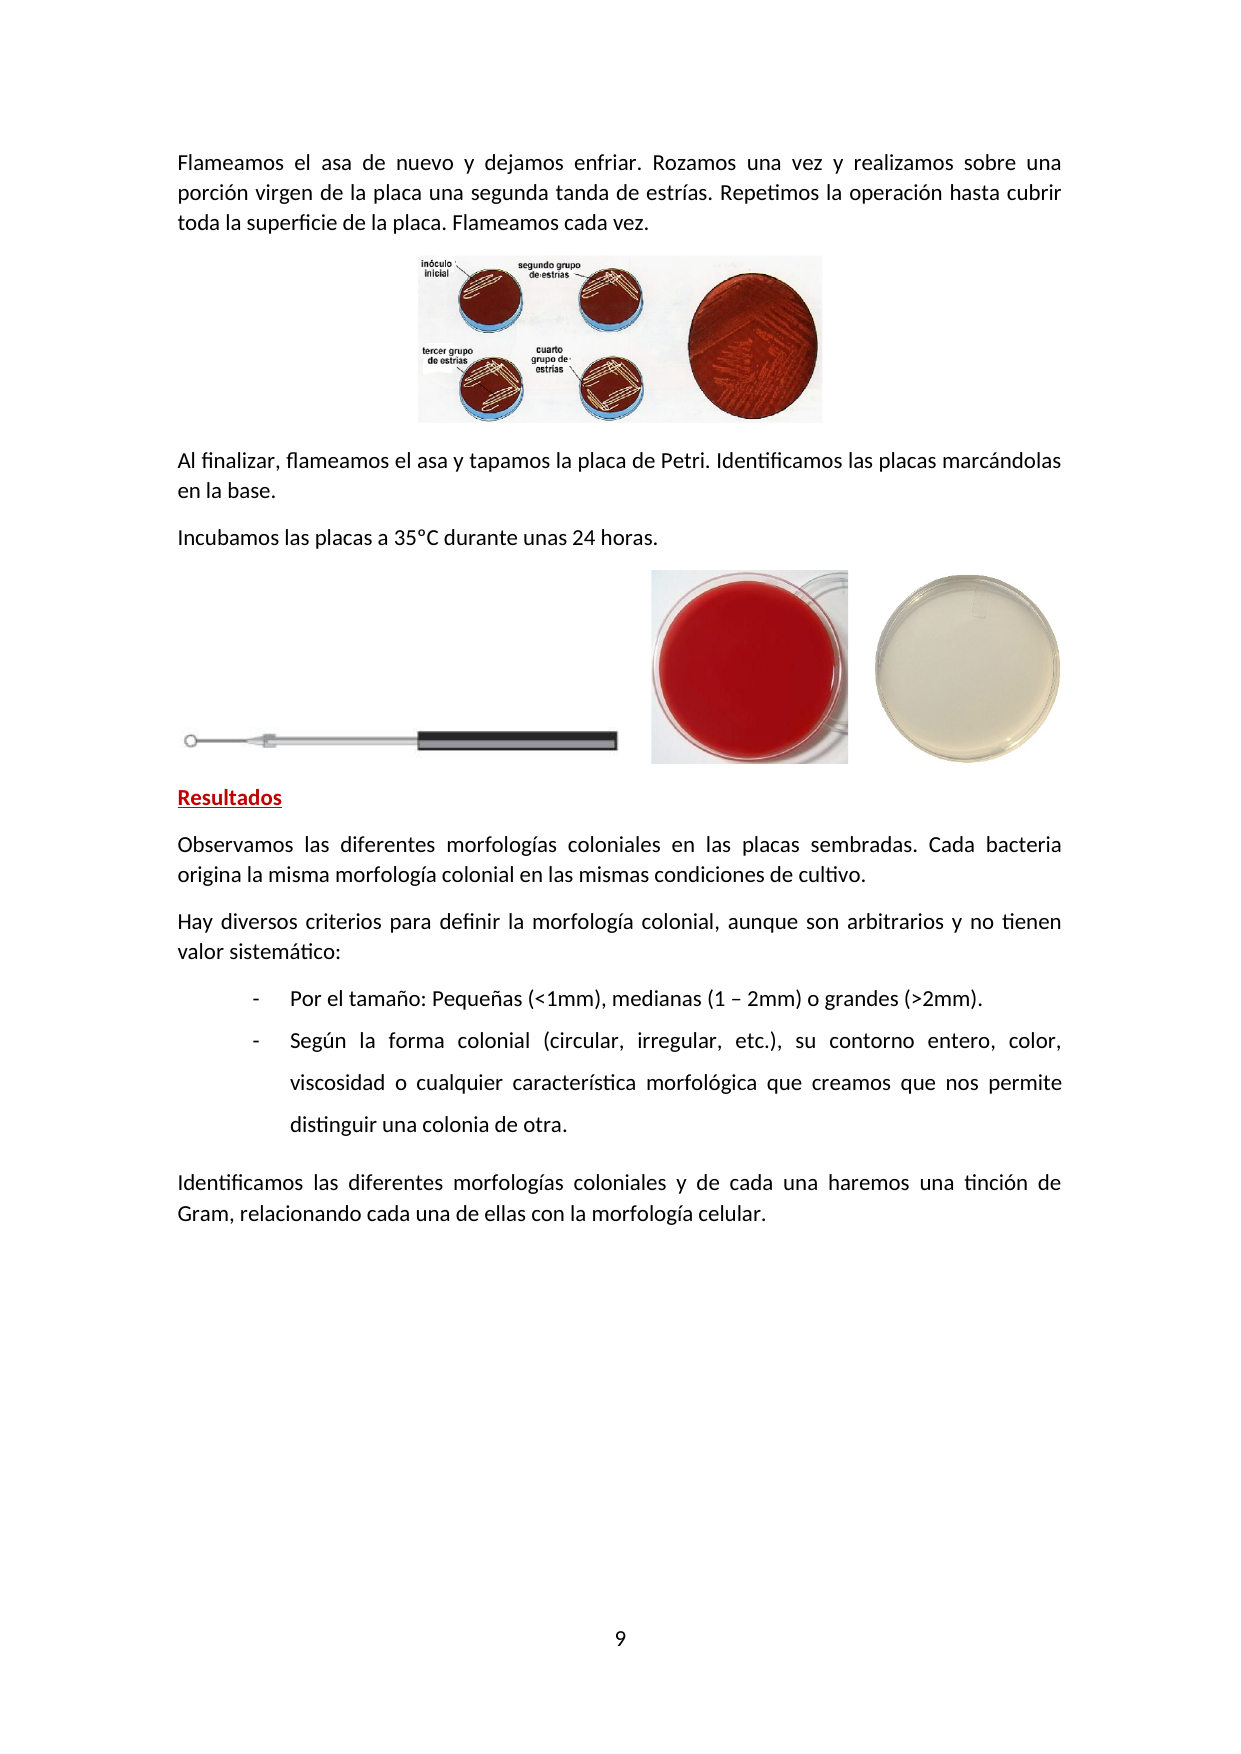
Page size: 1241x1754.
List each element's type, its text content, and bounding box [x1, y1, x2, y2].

text Resultados [177, 783, 1063, 811]
list Por el tamaño: Pequeñas (<1mm), medianas (1 – 2mm) o grandes (>2mm). [252, 984, 1063, 1012]
picture [178, 717, 626, 764]
picture [417, 255, 823, 428]
text Al finalizar, flameamos el asa y tapamos la placa de Petri. Identificamos las placas marcándolas en la base. [177, 446, 1063, 504]
picture [651, 570, 849, 764]
text Incubamos las placas a 35ºC durante unas 24 horas. [177, 523, 1063, 551]
text Flameamos el asa de nuevo y dejamos enfriar. Rozamos una vez y realizamos sobre una porción virgen de la placa una segunda tanda de estrías. Repetimos la operación hasta cubrir toda la superficie de la placa. Flameamos cada vez. [177, 148, 1063, 236]
text Hay diversos criterios para definir la morfología colonial, aunque son arbitrarios y no tienen valor sistemático: [177, 907, 1063, 965]
list Según la forma colonial (circular, irregular, etc.), su contorno entero, color, viscosidad o cualquier característica morfológica que creamos que nos permite distinguir una colonia de otra. [252, 1026, 1063, 1138]
text Identificamos las diferentes morfologías coloniales y de cada una haremos una tinción de Gram, relacionando cada una de ellas con la morfología celular. [177, 1168, 1063, 1227]
picture [874, 573, 1062, 764]
text Observamos las diferentes morfologías coloniales en las placas sembradas. Cada bacteria origina la misma morfología colonial en las mismas condiciones de cultivo. [177, 830, 1063, 888]
